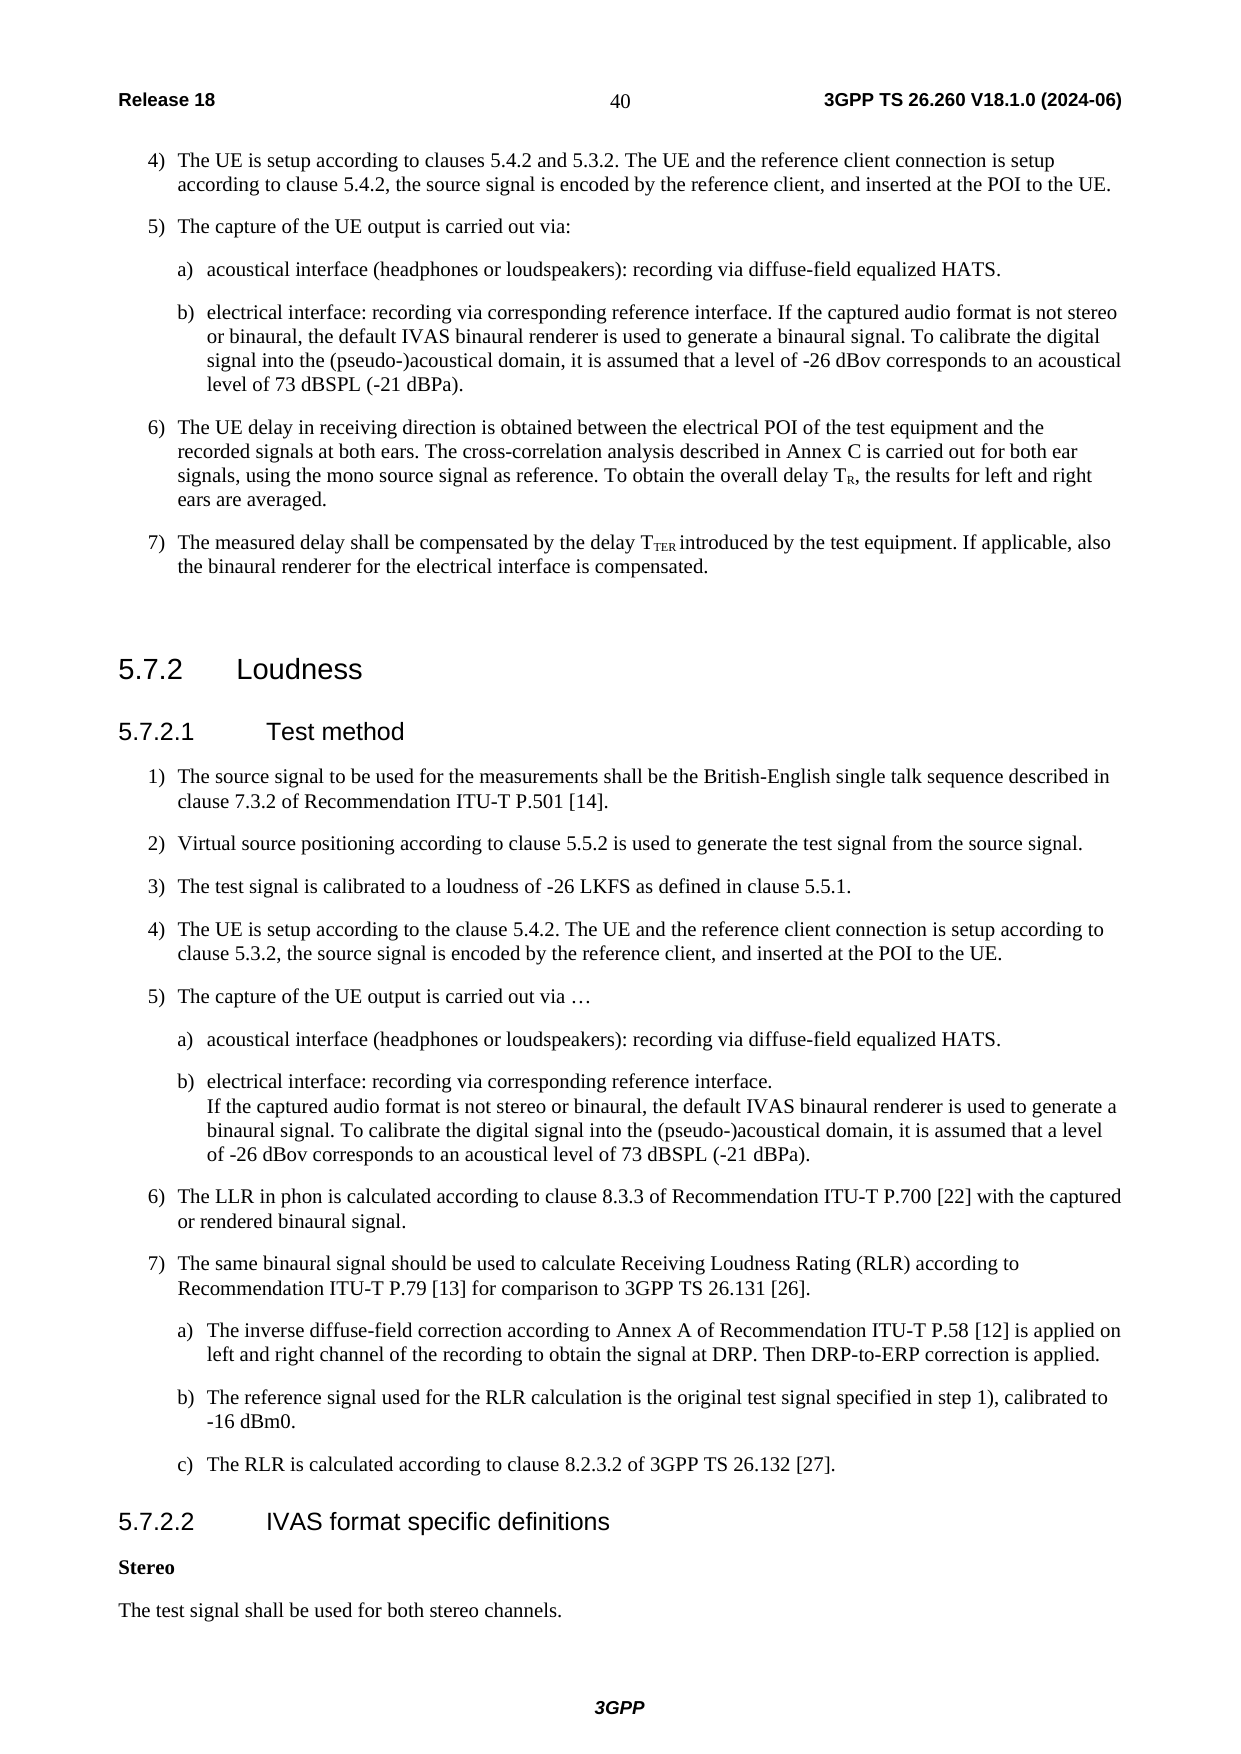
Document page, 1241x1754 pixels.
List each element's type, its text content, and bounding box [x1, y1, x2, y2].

text a) acoustical interface (headphones or loudspeakers): recording via diffuse-field equalized HATS. [177, 257, 1122, 281]
text b) The reference signal used for the RLR calculation is the original test signal specified in step 1), calibrated to -16 dBm0. [177, 1385, 1122, 1433]
text a) acoustical interface (headphones or loudspeakers): recording via diffuse-field equalized HATS. [177, 1027, 1122, 1051]
text 6) The LLR in phon is calculated according to clause 8.3.3 of Recommendation ITU-T P.700 [22] with the captured or rendered binaural signal. [148, 1184, 1122, 1233]
text 4) The UE is setup according to the clause 5.4.2. The UE and the reference client connection is setup according to clause 5.3.2, the source signal is encoded by the reference client, and inserted at the POI to the UE. [148, 917, 1122, 965]
text 5) The capture of the UE output is carried out via … [148, 984, 1122, 1008]
text 4) The UE is setup according to clauses 5.4.2 and 5.3.2. The UE and the reference client connection is setup according to clause 5.4.2, the source signal is encoded by the reference client, and inserted at the POI to the UE. [148, 147, 1122, 196]
text 1) The source signal to be used for the measurements shall be the British-English single talk sequence described in clause 7.3.2 of Recommendation ITU-T P.501 [14]. [148, 764, 1122, 813]
text c) The RLR is calculated according to clause 8.2.3.2 of 3GPP TS 26.132 [27]. [177, 1452, 1122, 1476]
text 5) The capture of the UE output is carried out via: [148, 214, 1122, 238]
text b) electrical interface: recording via corresponding reference interface. If the captured audio format is not stereo or binaural, the default IVAS binaural renderer is used to generate a binaural signal. To calibrate the digital signal into the (pseudo-)acoustical domain, it is assumed that a level of -26 dBov corresponds to an acoustical level of 73 dBSPL (-21 dBPa). [177, 1069, 1122, 1166]
text a) The inverse diffuse-field correction according to Annex A of Recommendation ITU-T P.58 [12] is applied on left and right channel of the recording to obtain the signal at DRP. Then DRP-to-ERP correction is applied. [177, 1318, 1122, 1366]
text b) electrical interface: recording via corresponding reference interface. If the captured audio format is not stereo or binaural, the default IVAS binaural renderer is used to generate a binaural signal. To calibrate the digital signal into the (pseudo-)acoustical domain, it is assumed that a level of -26 dBov corresponds to an acoustical level of 73 dBSPL (-21 dBPa). [177, 300, 1122, 396]
subtitle 5.7.2.1 Test method [118, 717, 1122, 746]
text 2) Virtual source positioning according to clause 5.5.2 is used to generate the test signal from the source signal. [148, 831, 1122, 855]
text 7) The same binaural signal should be used to calculate Receiving Loudness Rating (RLR) according to Recommendation ITU-T P.79 [13] for comparison to 3GPP TS 26.131 [26]. [148, 1251, 1122, 1299]
text 6) The UE delay in receiving direction is obtained between the electrical POI of the test equipment and the recorded signals at both ears. The cross-correlation analysis described in Annex C is carried out for both ear signals, using the mono source signal as reference. To obtain the overall delay TR, the results for left and right ears are averaged. [148, 415, 1122, 511]
text 7) The measured delay shall be compensated by the delay TTER introduced by the test equipment. If applicable, also the binaural renderer for the electrical interface is compensated. [148, 530, 1122, 578]
text The test signal shall be used for both stereo channels. [118, 1598, 1122, 1622]
text Stereo [118, 1555, 1122, 1579]
text 3) The test signal is calibrated to a loudness of -26 LKFS as defined in clause 5.5.1. [148, 874, 1122, 898]
subtitle 5.7.2 Loudness [118, 652, 1122, 686]
subtitle 5.7.2.2 IVAS format specific definitions [118, 1507, 1122, 1536]
